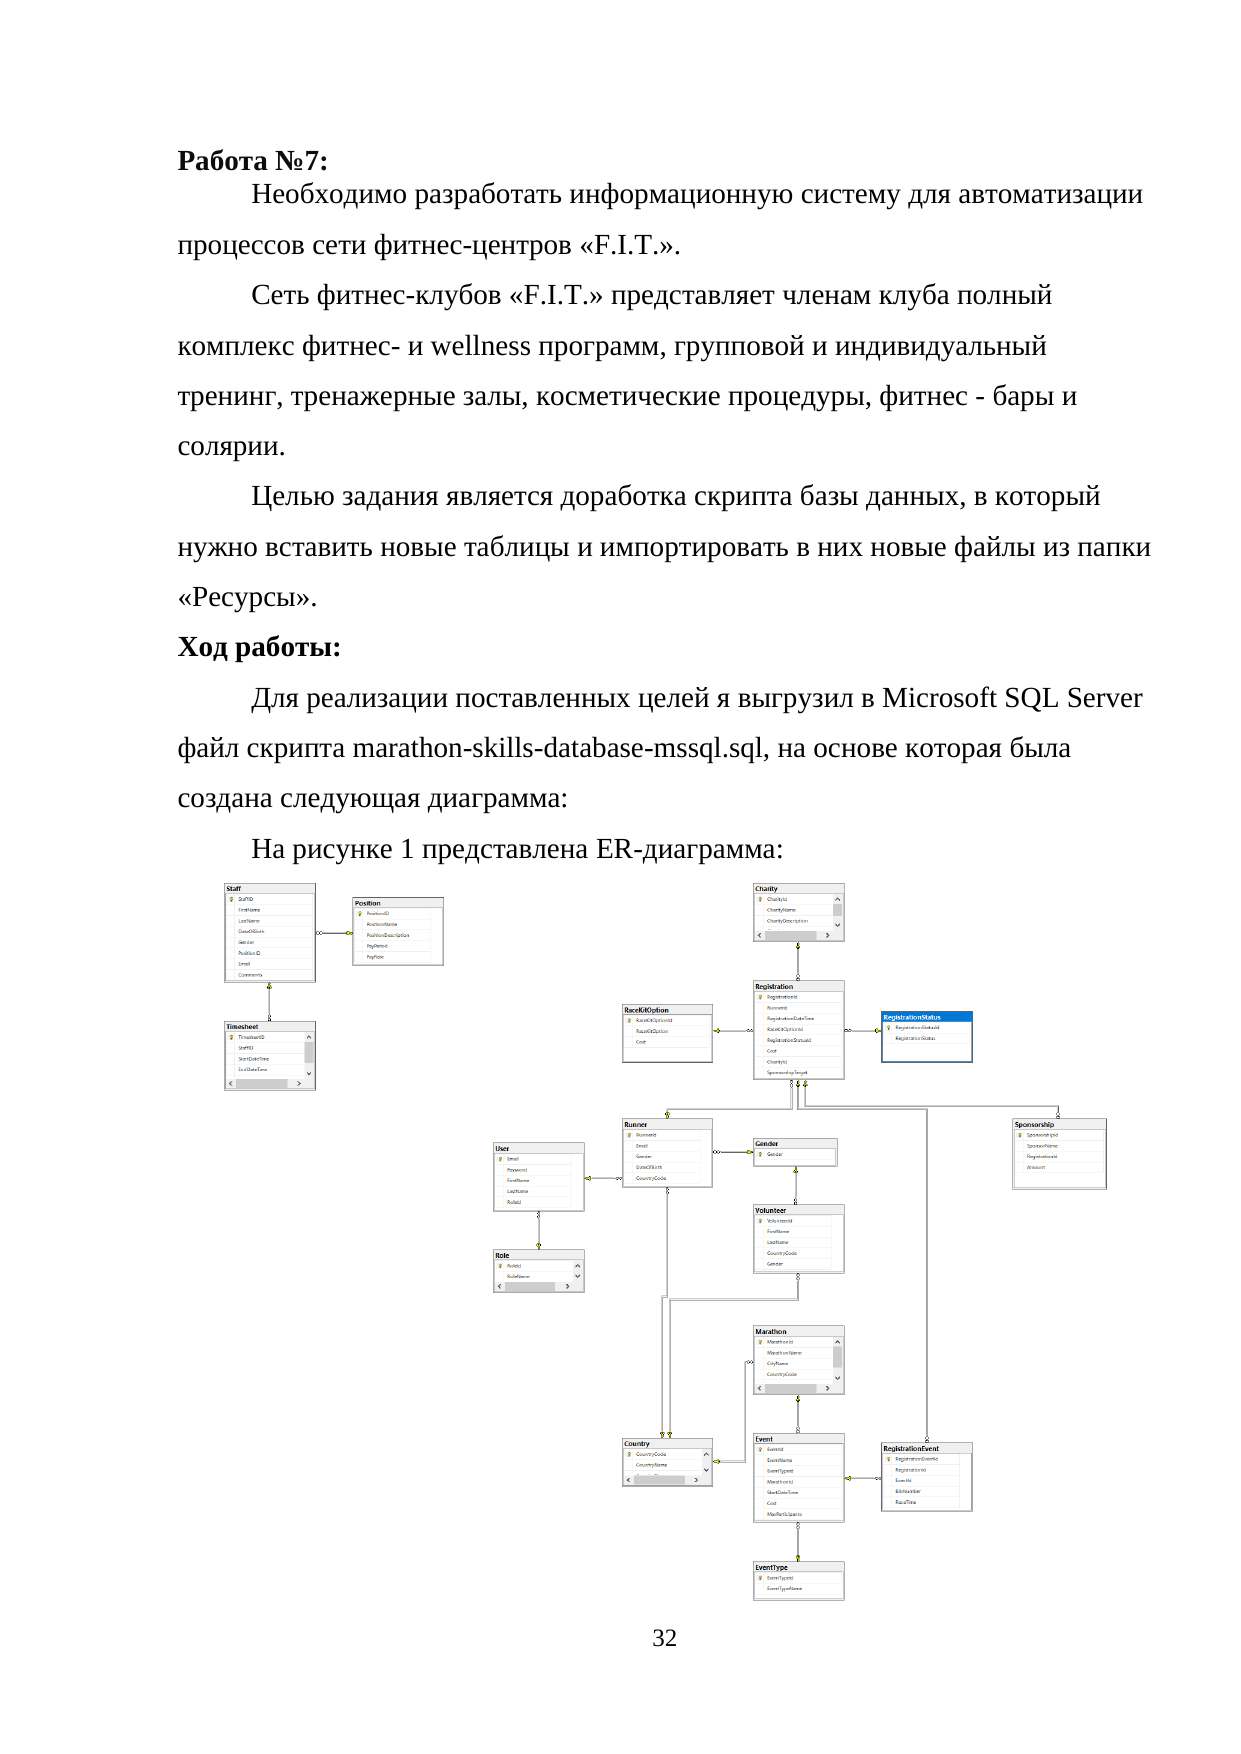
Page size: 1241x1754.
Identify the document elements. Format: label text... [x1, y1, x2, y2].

text На рисунке 1 представлена ER-диаграмма: [177, 831, 1152, 864]
text Целью задания является доработка скрипта базы данных, в который нужно вставить новые таблицы и импортировать в них новые файлы из папки «Ресурсы». [177, 478, 1152, 613]
text Для реализации поставленных целей я выгрузил в Microsoft SQL Server файл скрипта marathon-skills-database-mssql.sql, на основе которая была создана следующая диаграмма: [177, 680, 1152, 814]
subtitle Работа №7: [177, 143, 1152, 177]
text Необходимо разработать информационную систему для автоматизации процессов сети фитнес-центров «F.I.T.». [177, 177, 1152, 261]
text Сеть фитнес-клубов «F.I.T.» представляет членам клуба полный комплекс фитнес- и wellness программ, групповой и индивидуальный тренинг, тренажерные залы, косметические процедуры, фитнес - бары и солярии. [177, 277, 1152, 462]
picture [217, 881, 1112, 1602]
text Ход работы: [177, 629, 1152, 663]
